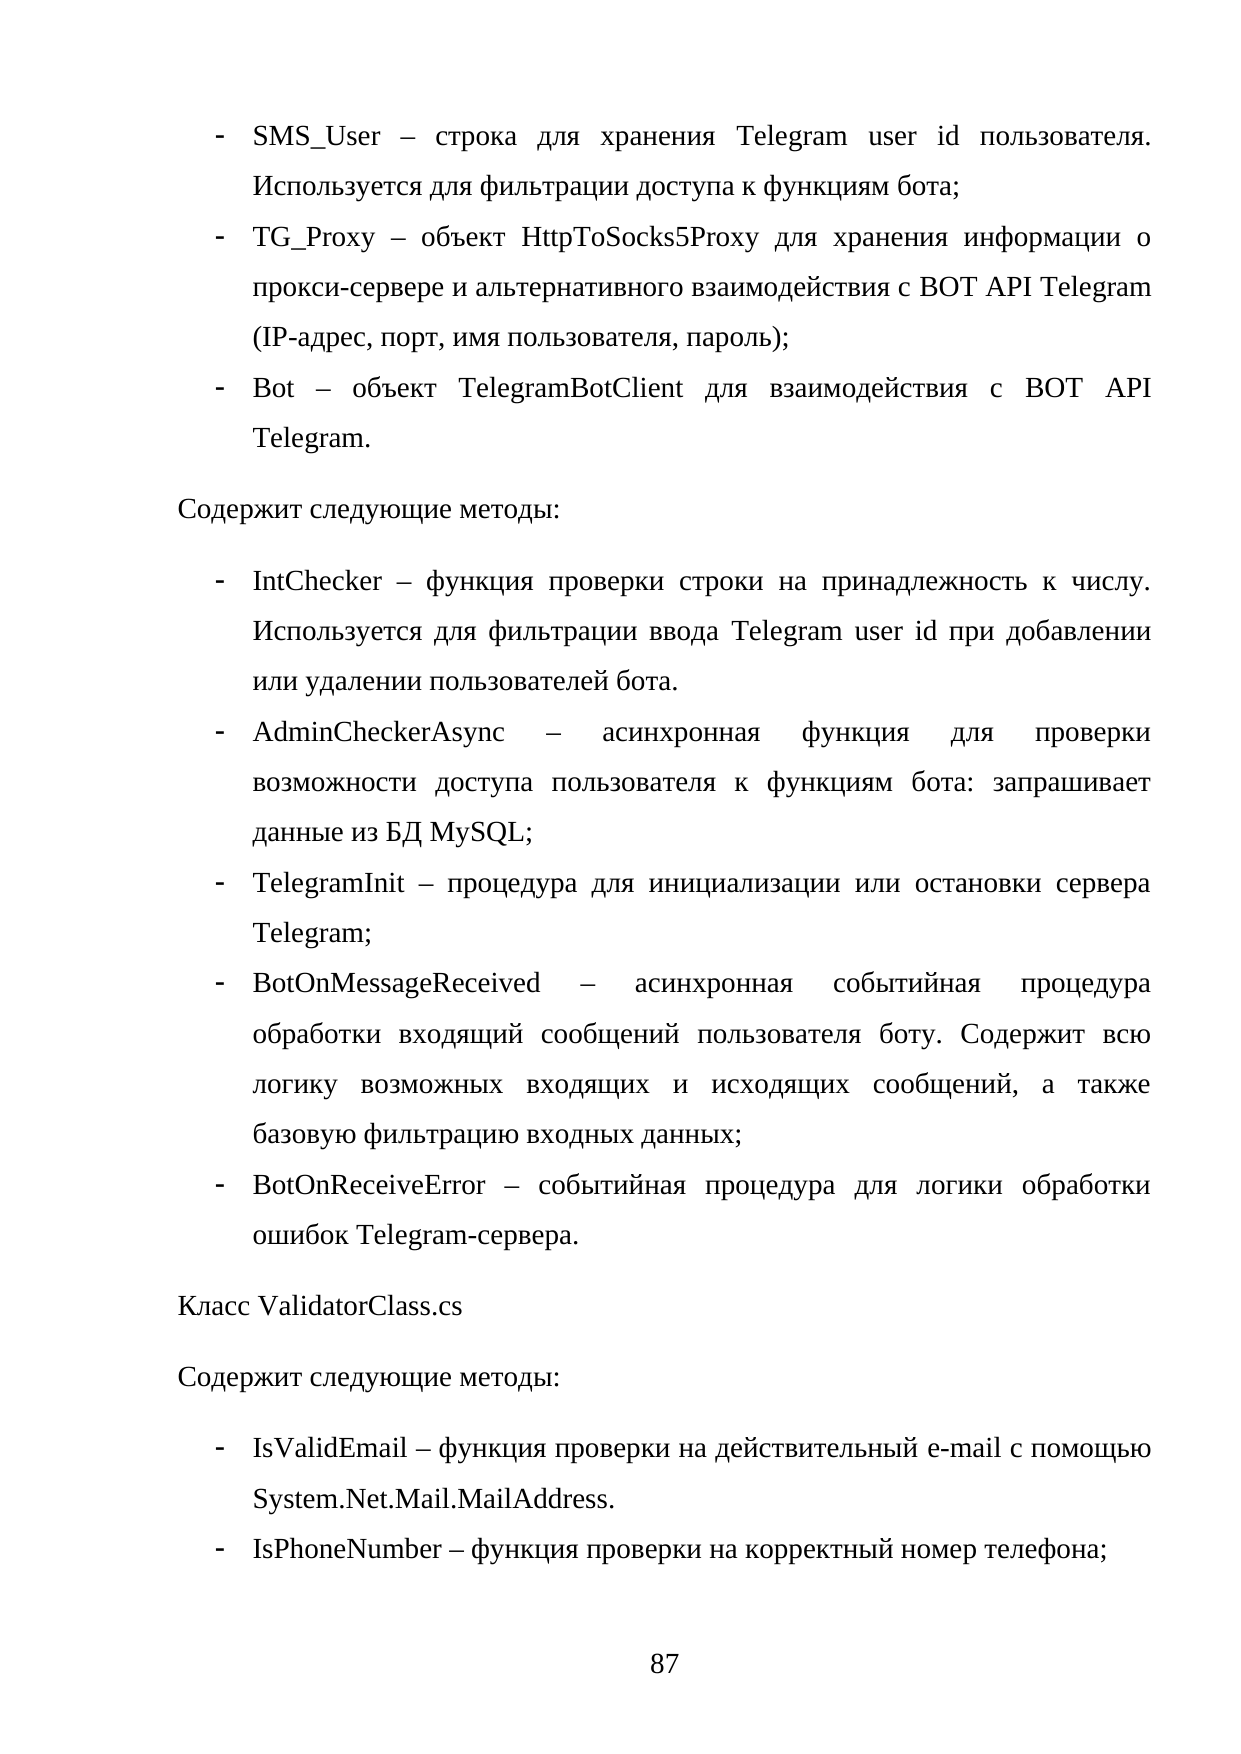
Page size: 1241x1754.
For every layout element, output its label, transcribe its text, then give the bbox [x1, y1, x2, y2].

list AdminCheckerAsync – асинхронная функция для проверки возможности доступа пользователя к функциям бота: запрашивает данные из БД MySQL; [215, 714, 1152, 848]
text Содержит следующие методы: [177, 1359, 1152, 1393]
list IsValidEmail – функция проверки на действительный e-mail с помощью System.Net.Mail.MailAddress. [215, 1431, 1152, 1514]
list TG_Proxy – объект HttpToSocks5Proxy для хранения информации о прокси-сервере и альтернативного взаимодействия с BOT API Telegram (IP-адрес, порт, имя пользователя, пароль); [215, 219, 1152, 353]
list SMS_User – строка для хранения Telegram user id пользователя. Используется для фильтрации доступа к функциям бота; [215, 118, 1152, 202]
list Bot – объект TelegramBotClient для взаимодействия с BOT API Telegram. [215, 370, 1152, 454]
list IsPhoneNumber – функция проверки на корректный номер телефона; [215, 1531, 1152, 1565]
list IntChecker – функция проверки строки на принадлежность к числу. Используется для фильтрации ввода Telegram user id при добавлении или удалении пользователей бота. [215, 563, 1152, 697]
list TelegramInit – процедура для инициализации или остановки сервера Telegram; [215, 865, 1152, 949]
text Класс ValidatorClass.cs [177, 1288, 1152, 1322]
list BotOnReceiveError – событийная процедура для логики обработки ошибок Telegram-сервера. [215, 1167, 1152, 1251]
list BotOnMessageReceived – асинхронная событийная процедура обработки входящий сообщений пользователя боту. Содержит всю логику возможных входящих и исходящих сообщений, а также базовую фильтрацию входных данных; [215, 965, 1152, 1150]
text Содержит следующие методы: [177, 491, 1152, 525]
